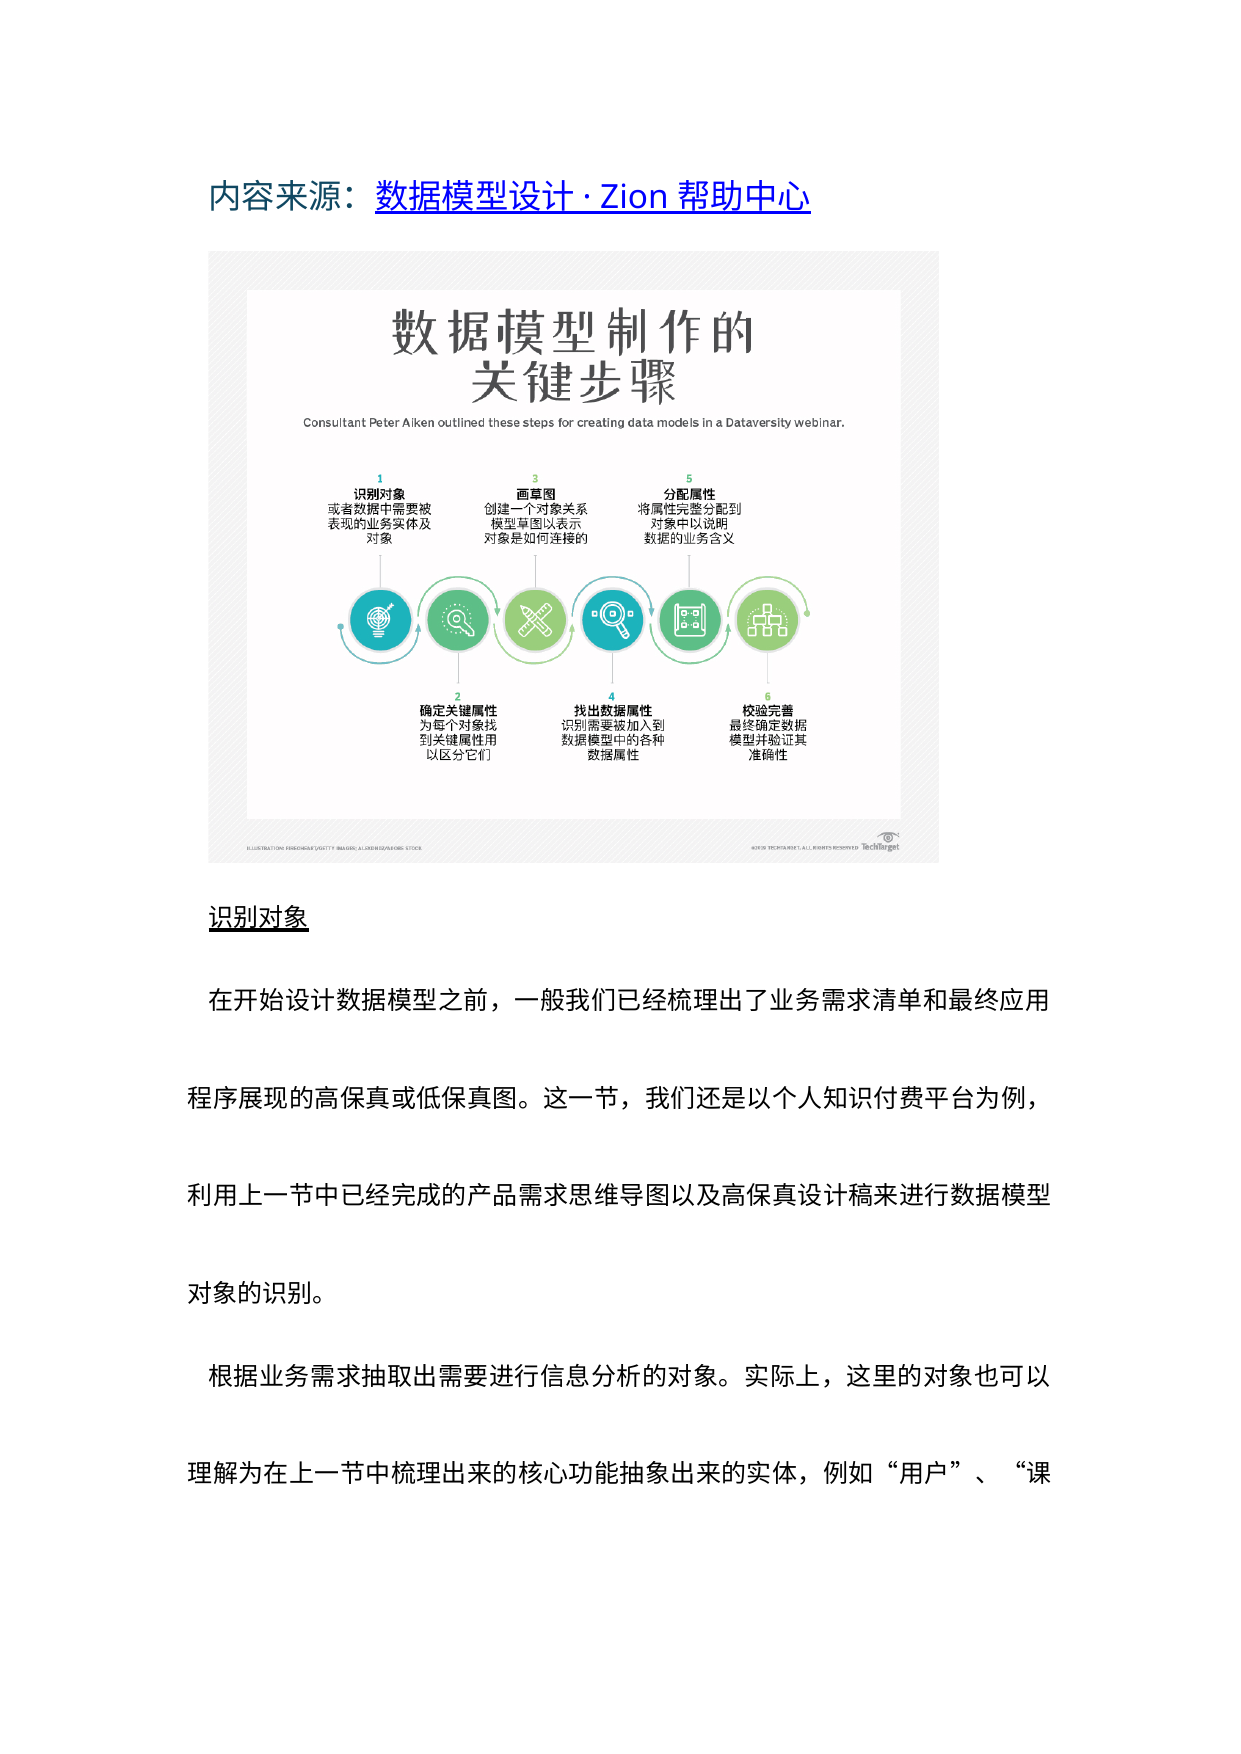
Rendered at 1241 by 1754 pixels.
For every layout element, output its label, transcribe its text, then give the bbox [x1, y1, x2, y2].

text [187, 1342, 1053, 1504]
subtitle 内容来源：数据模型设计 · Zion 帮助中心 [187, 162, 1053, 227]
text 识别对象 [187, 883, 1053, 948]
text 在开始设计数据模型之前，一般我们已经梳理出了业务需求清单和最终应用程序展现的高保真或低保真图。这一节，我们还是以个人知识付费平台为例，利用上一节中已经完成的产品需求思维导图以及高保真设计稿来进行数据模型对象的识别。 [187, 966, 1053, 1324]
picture [208, 251, 939, 863]
